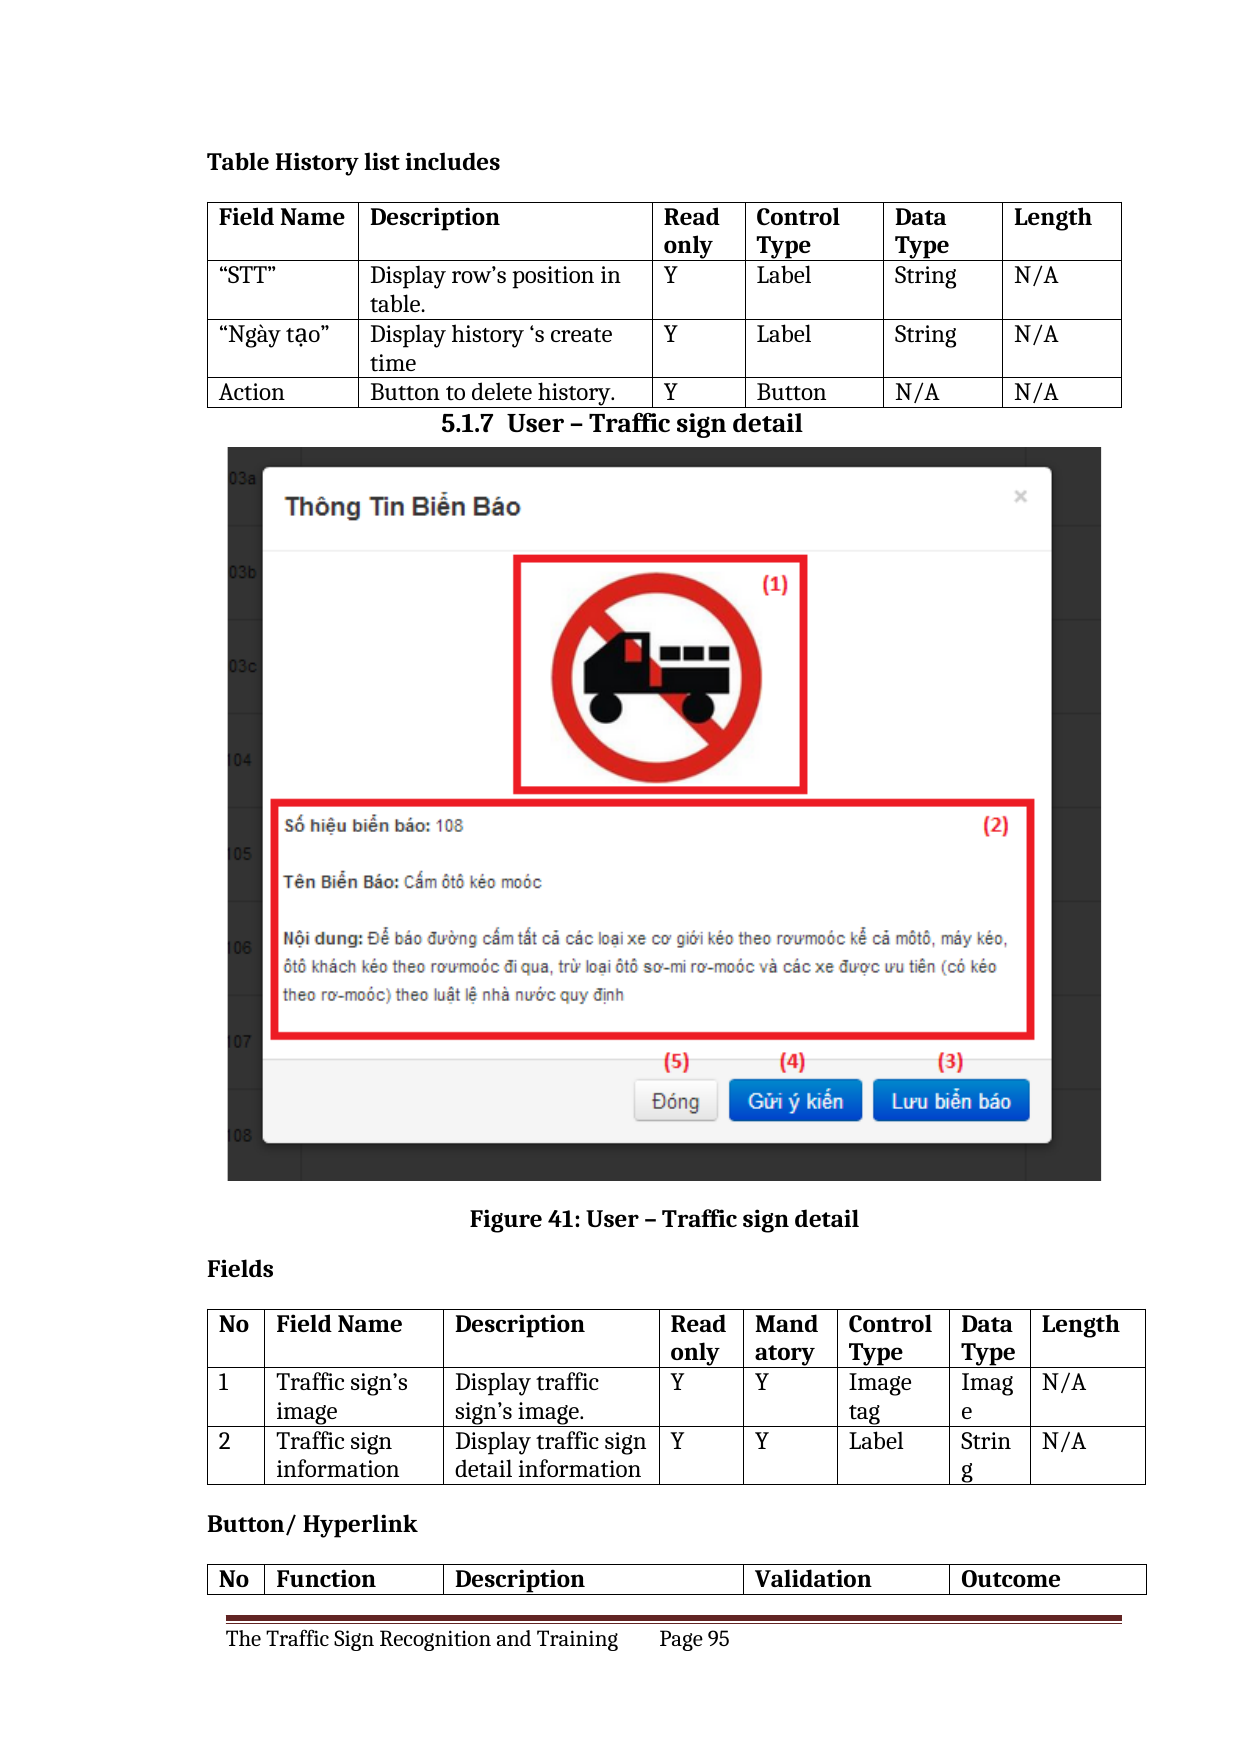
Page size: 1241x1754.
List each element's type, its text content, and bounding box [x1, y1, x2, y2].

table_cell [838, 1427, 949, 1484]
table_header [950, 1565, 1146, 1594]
text Figure 41: User – Traffic sign detail [207, 1205, 1122, 1234]
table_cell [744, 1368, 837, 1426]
table_cell String [884, 261, 1002, 319]
table_header Length [1031, 1310, 1145, 1367]
table_cell Action [208, 378, 358, 407]
table_cell Y [653, 378, 745, 407]
table_cell Label [746, 261, 883, 319]
table_cell Display traffic sign’s image. [444, 1368, 659, 1426]
table_header Length [1003, 203, 1121, 260]
table_cell Traffic sign’s image [265, 1368, 443, 1426]
table_header Read only [660, 1310, 743, 1367]
text Fields [207, 1254, 1122, 1283]
table_header Control Type [838, 1310, 949, 1367]
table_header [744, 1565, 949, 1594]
table_header Read only [653, 203, 745, 260]
table_header Mandatory [744, 1310, 837, 1367]
table_cell Y [653, 261, 745, 319]
text Table History list includes [207, 148, 1122, 176]
table_cell “Ngày tạo” [208, 320, 358, 377]
table_header Field Name [265, 1310, 443, 1367]
table_header Description [359, 203, 652, 260]
table_cell Display row’s position in table. [359, 261, 652, 319]
picture [227, 447, 1102, 1181]
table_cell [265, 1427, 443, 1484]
table_cell String [884, 320, 1002, 377]
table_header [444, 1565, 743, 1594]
table_cell “STT” [208, 261, 358, 319]
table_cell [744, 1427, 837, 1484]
subtitle User – Traffic sign detail [441, 408, 1122, 439]
table_cell N/A [1003, 261, 1121, 319]
table_cell N/A [1003, 378, 1121, 407]
table_cell 1 [208, 1368, 264, 1426]
table_cell Label [746, 320, 883, 377]
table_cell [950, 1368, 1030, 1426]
table_header No [208, 1310, 264, 1367]
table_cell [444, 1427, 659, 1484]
table_cell Display history ‘s create time [359, 320, 652, 377]
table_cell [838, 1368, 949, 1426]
table_header Data Type [950, 1310, 1030, 1367]
table_header Data Type [884, 203, 1002, 260]
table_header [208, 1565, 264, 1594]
table_header Field Name [208, 203, 358, 260]
table_cell N/A [1003, 320, 1121, 377]
table_cell Y [660, 1368, 743, 1426]
text Button/ Hyperlink [207, 1510, 1122, 1539]
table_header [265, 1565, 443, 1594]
table_header Description [444, 1310, 659, 1367]
table_header Control Type [746, 203, 883, 260]
table_cell N/A [884, 378, 1002, 407]
table_cell Button [746, 378, 883, 407]
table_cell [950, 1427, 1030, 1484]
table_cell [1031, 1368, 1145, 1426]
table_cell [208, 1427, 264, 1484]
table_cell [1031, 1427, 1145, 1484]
table_cell Y [653, 320, 745, 377]
table_cell Button to delete history. [359, 378, 652, 407]
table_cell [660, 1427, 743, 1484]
